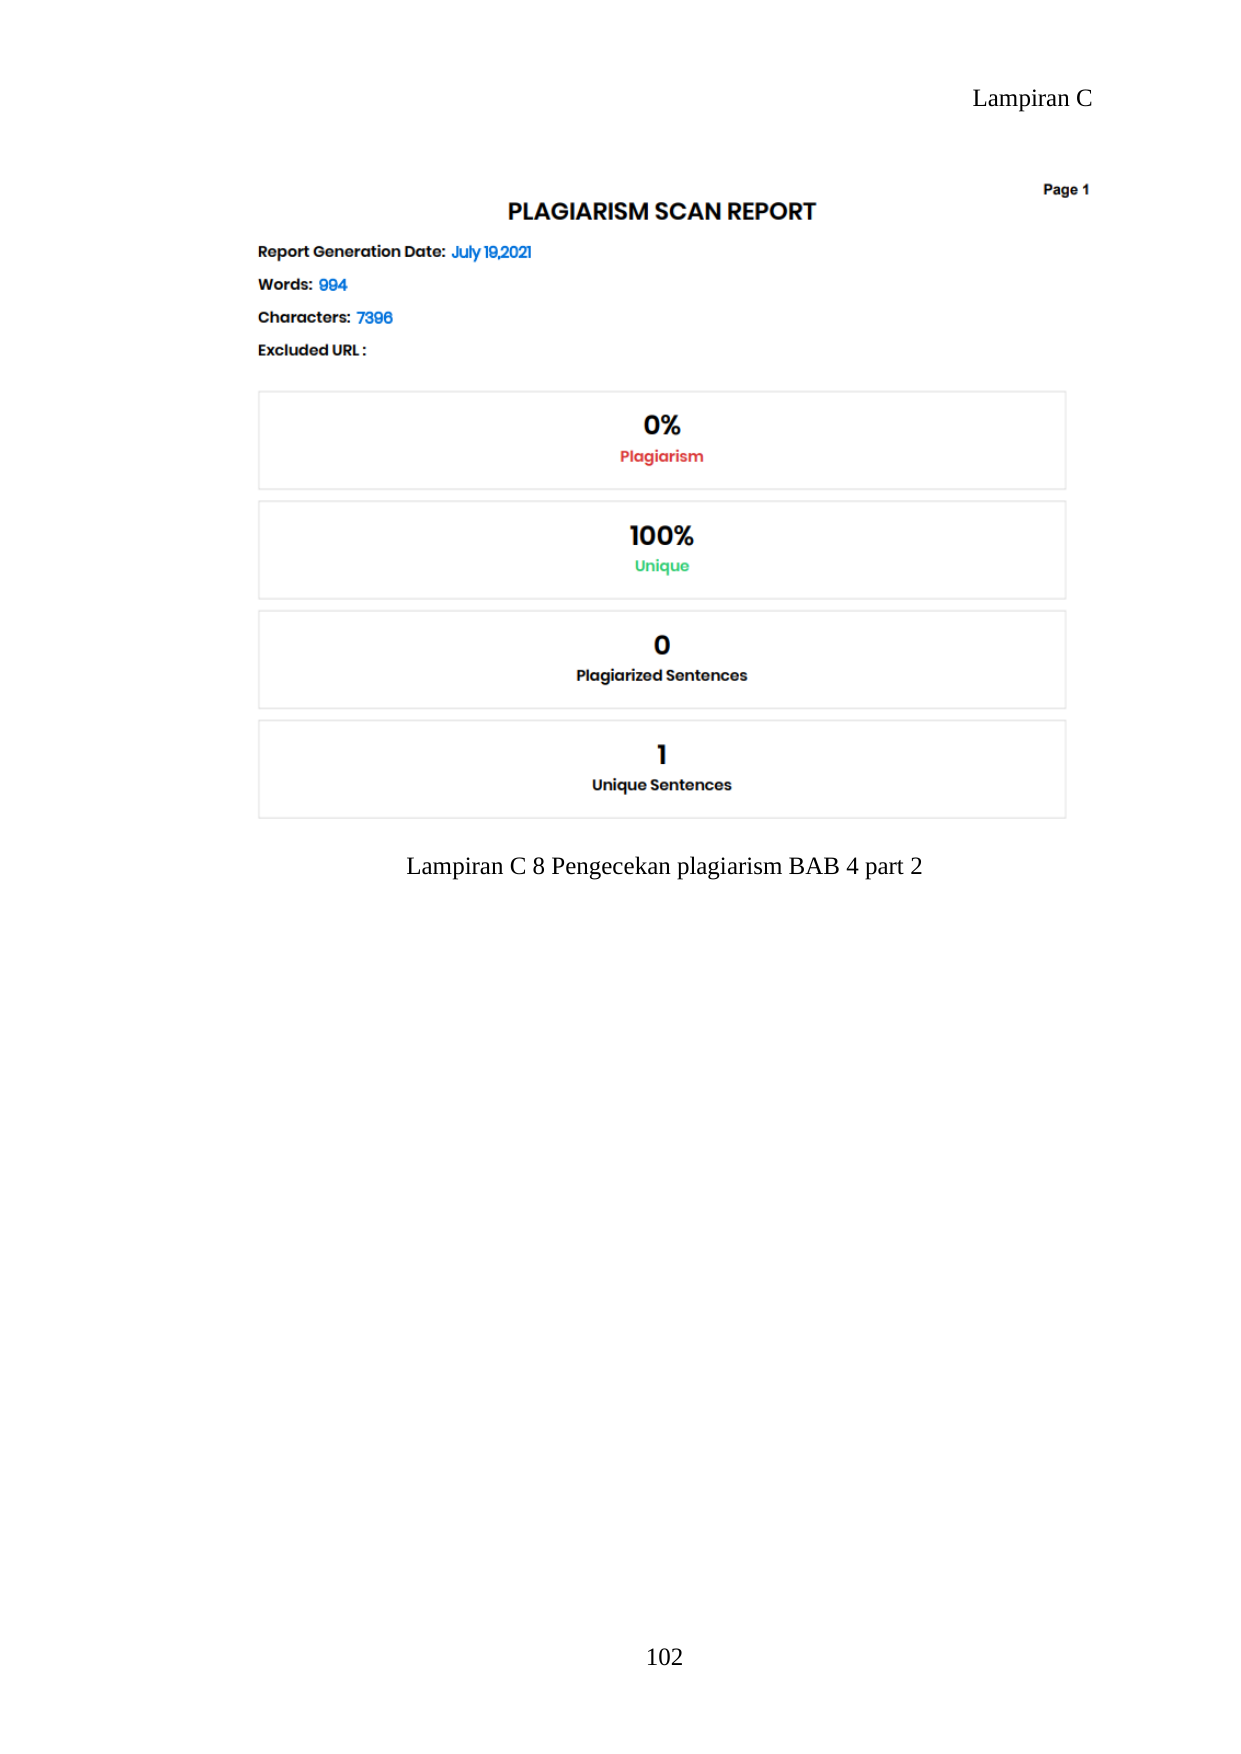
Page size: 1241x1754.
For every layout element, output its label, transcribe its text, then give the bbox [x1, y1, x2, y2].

picture [236, 177, 1093, 832]
